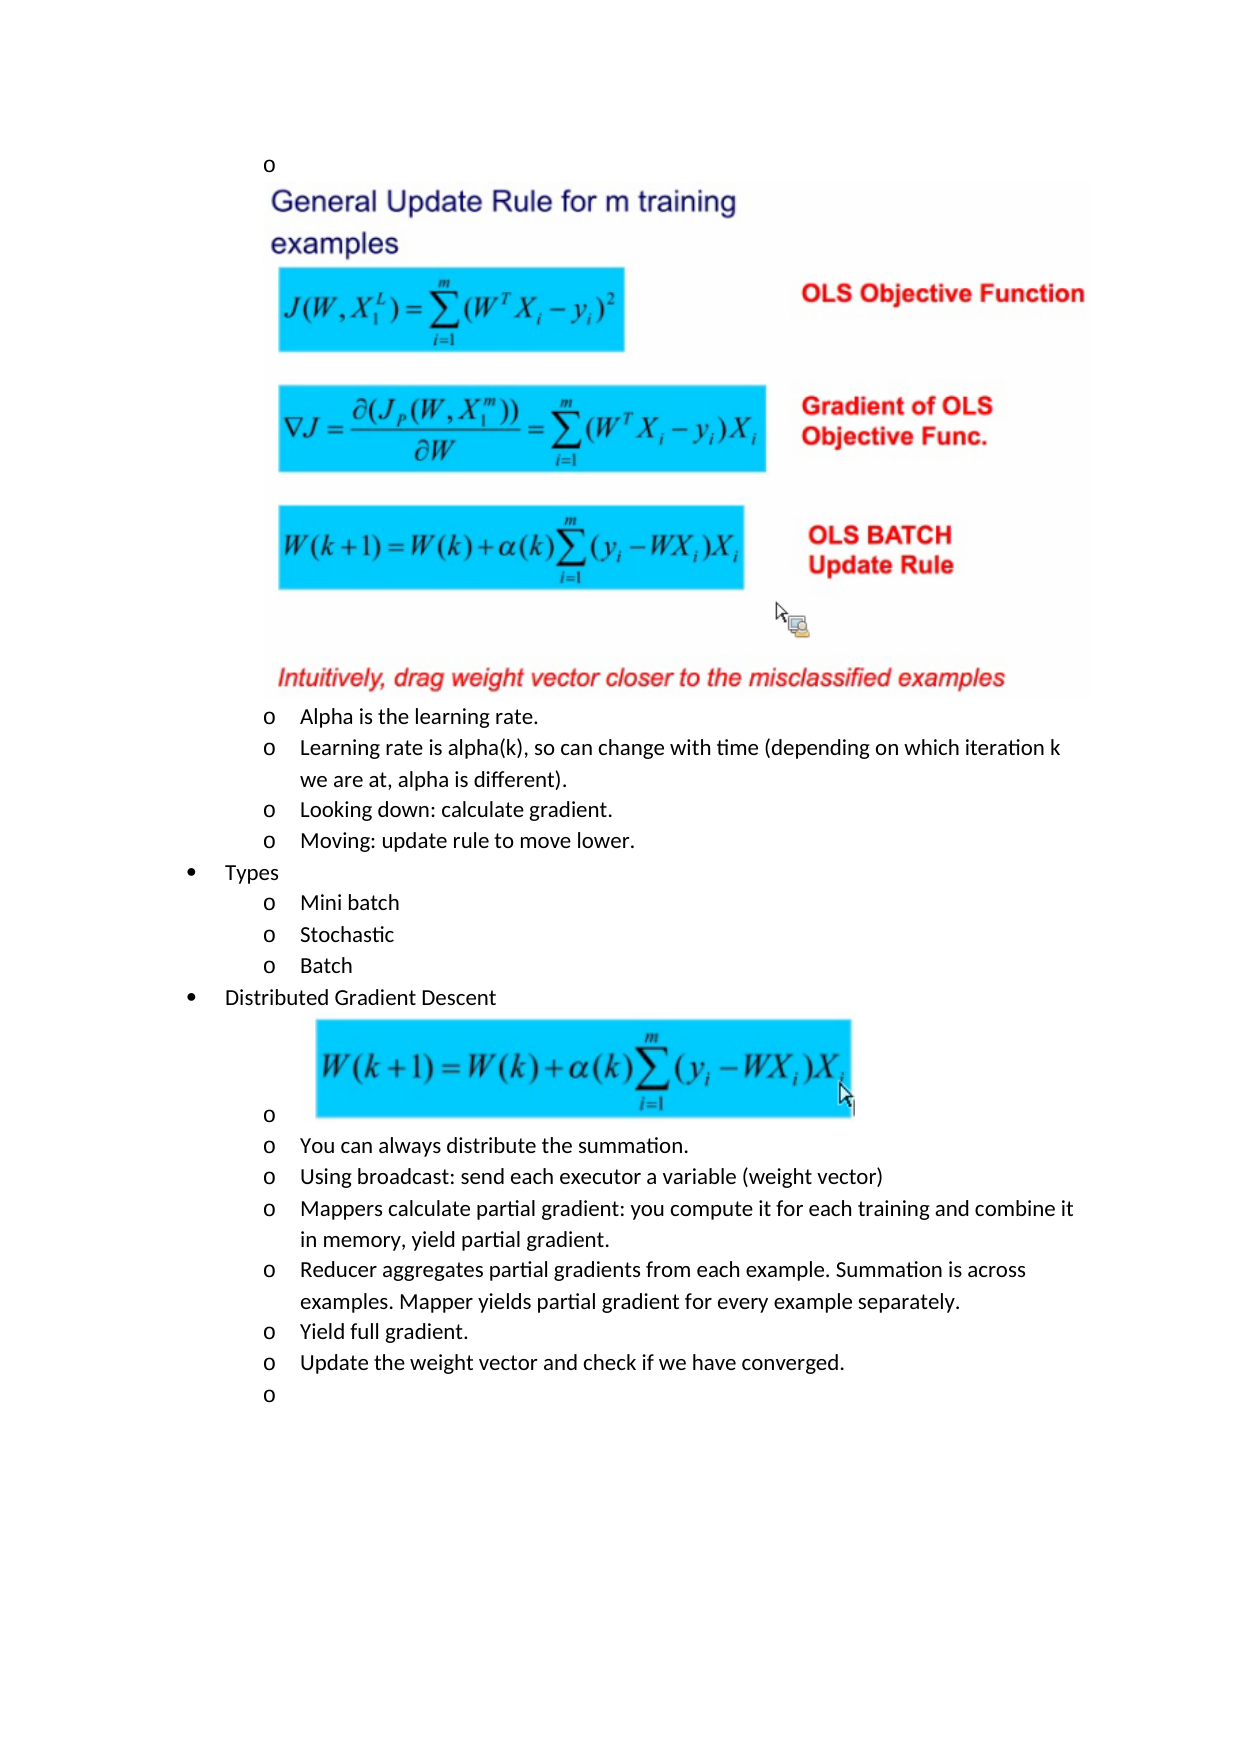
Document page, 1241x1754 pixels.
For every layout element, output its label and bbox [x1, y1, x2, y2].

picture [300, 1012, 855, 1123]
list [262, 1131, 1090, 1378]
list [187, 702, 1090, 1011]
picture [262, 181, 1094, 700]
